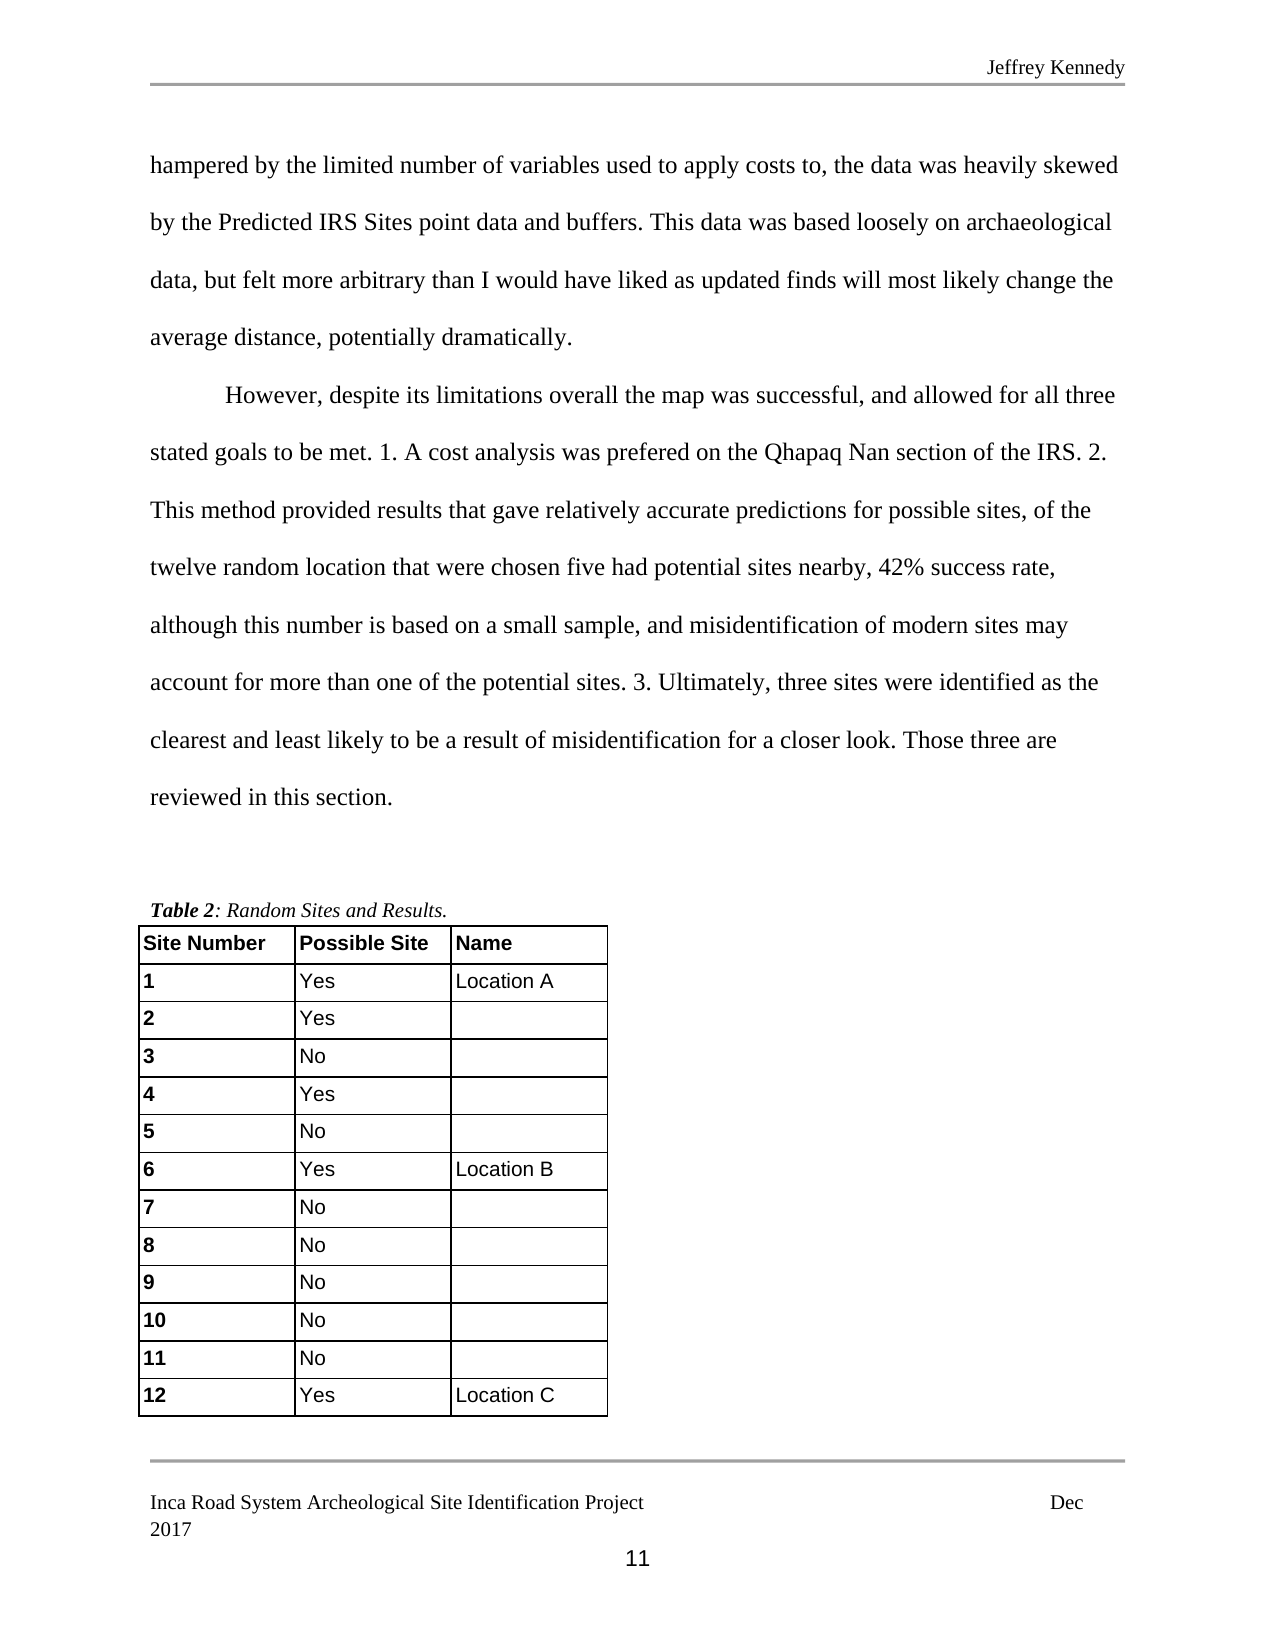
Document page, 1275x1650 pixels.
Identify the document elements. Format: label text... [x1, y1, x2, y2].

text However, despite its limitations overall the map was successful, and allowed for all three stated goals to be met. 1. A cost analysis was prefered on the Qhapaq Nan section of the IRS. 2. This method provided results that gave relatively accurate predictions for possible sites, of the twelve random location that were chosen five had potential sites nearby, 42% success rate, although this number is based on a small sample, and misidentification of modern sites may account for more than one of the potential sites. 3. Ultimately, three sites were identified as the clearest and least likely to be a result of misidentification for a closer look. Those three are reviewed in this section. [150, 380, 1125, 811]
table_cell 3 [140, 1040, 294, 1076]
table_cell Yes [296, 965, 450, 1001]
table_cell 6 [140, 1153, 294, 1189]
table_cell [452, 1115, 607, 1151]
table_header Possible Site [296, 927, 450, 963]
table_cell 9 [140, 1266, 294, 1302]
table_cell Yes [296, 1078, 450, 1114]
table_cell [452, 1304, 607, 1340]
table_cell 1 [140, 965, 294, 1001]
table_cell [452, 1228, 607, 1264]
table_header Site Number [140, 927, 294, 963]
text Table 2: Random Sites and Results. [150, 897, 1125, 922]
table_cell Yes [296, 1002, 450, 1038]
table_cell No [296, 1228, 450, 1264]
table_cell No [296, 1304, 450, 1340]
table_cell 2 [140, 1002, 294, 1038]
table_cell No [296, 1040, 450, 1076]
table_cell [452, 1002, 607, 1038]
table_cell [452, 1266, 607, 1302]
table_cell Yes [296, 1153, 450, 1189]
table_cell 10 [140, 1304, 294, 1340]
table_cell 12 [140, 1379, 294, 1415]
table_cell 11 [140, 1342, 294, 1378]
table_cell Location C [452, 1379, 607, 1415]
table_cell No [296, 1115, 450, 1151]
table_cell No [296, 1342, 450, 1378]
table_cell Location A [452, 965, 607, 1001]
table_cell No [296, 1191, 450, 1227]
table_cell Yes [296, 1379, 450, 1415]
table_cell 7 [140, 1191, 294, 1227]
table_cell [452, 1078, 607, 1114]
table_cell [452, 1342, 607, 1378]
table_cell 4 [140, 1078, 294, 1114]
table_cell 5 [140, 1115, 294, 1151]
table_cell Location B [452, 1153, 607, 1189]
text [150, 150, 1125, 351]
table_cell [452, 1191, 607, 1227]
table_header Name [452, 927, 607, 963]
table_cell No [296, 1266, 450, 1302]
table_cell [452, 1040, 607, 1076]
table_cell 8 [140, 1228, 294, 1264]
